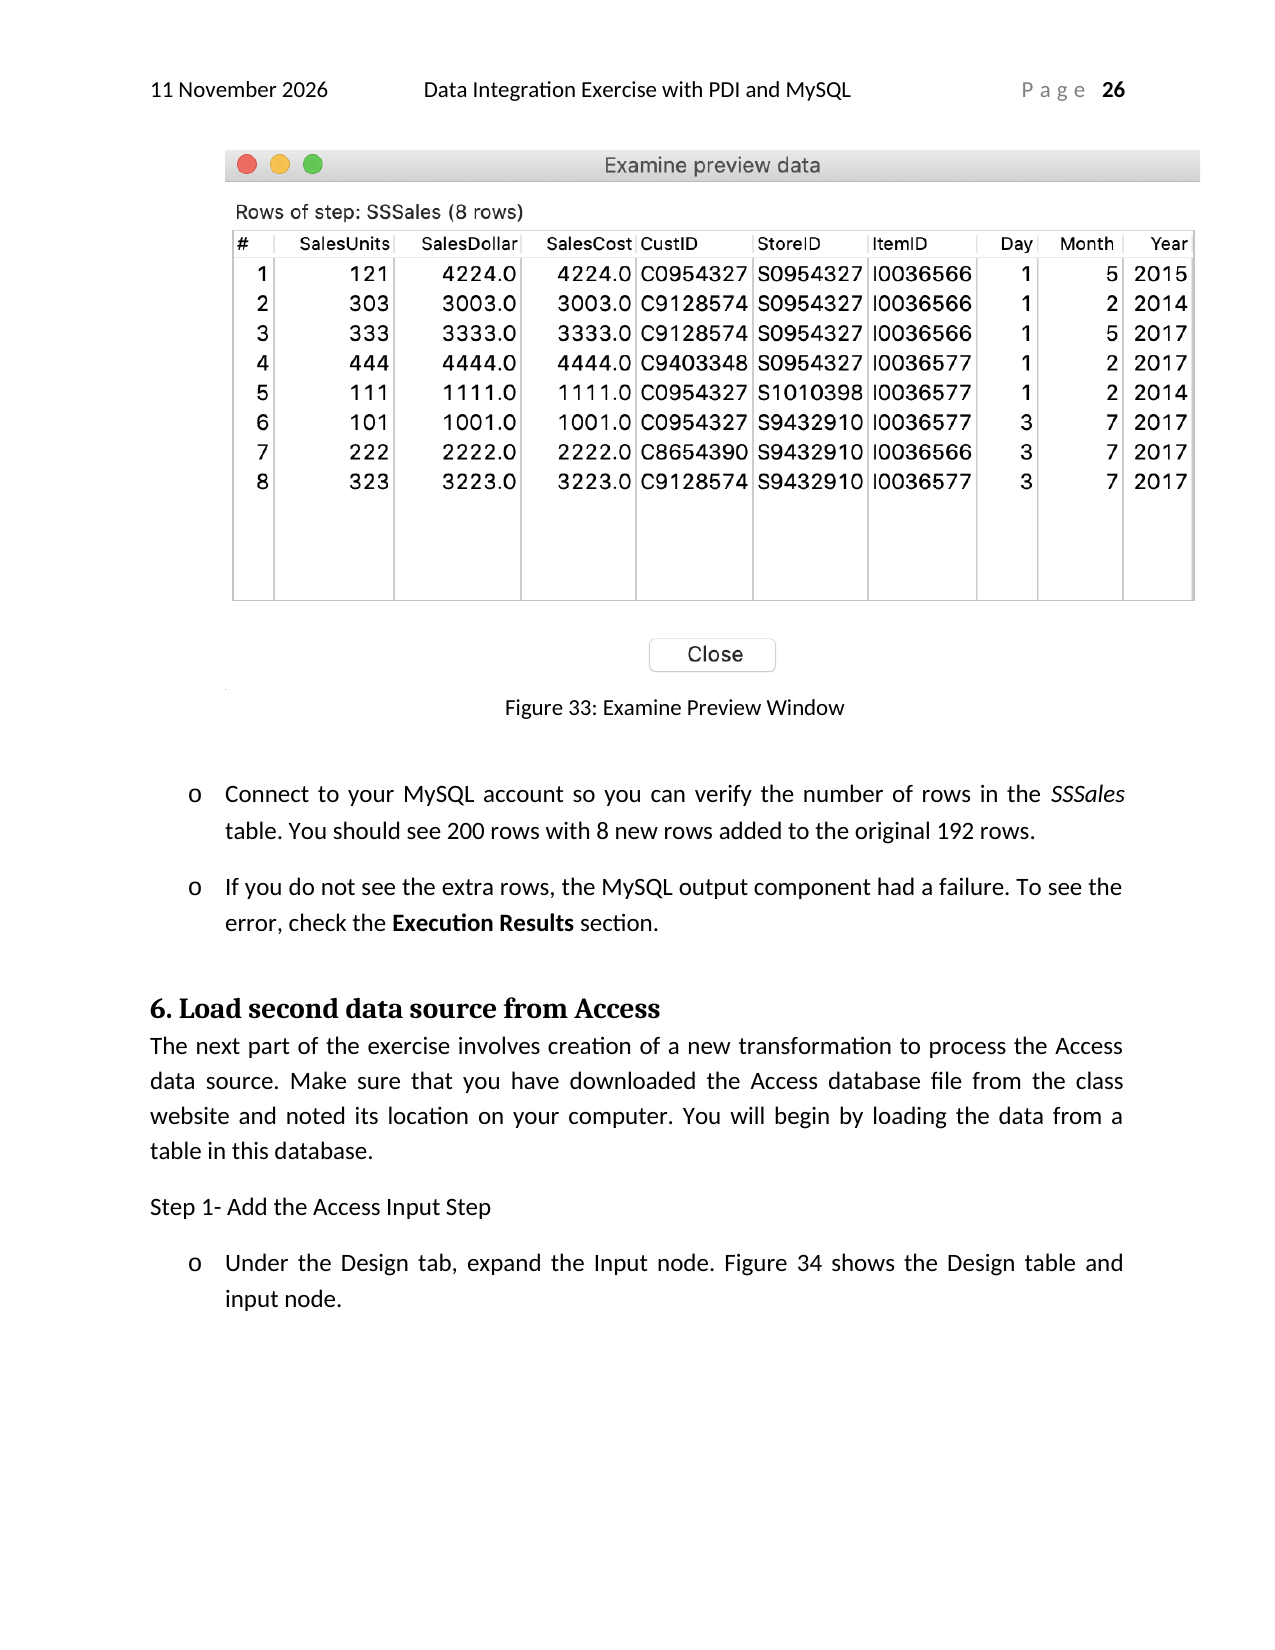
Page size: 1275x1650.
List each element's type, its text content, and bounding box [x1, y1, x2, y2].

text Step 1- Add the Access Input Step [150, 1191, 1125, 1222]
subtitle 6. Load second data source from Access [150, 992, 1125, 1026]
list Under the Design tab, expand the Input node. Figure 34 shows the Design table and input node. [187, 1247, 1125, 1314]
list Connect to your MySQL account so you can verify the number of rows in the SSSales table. You should see 200 rows with 8 new rows added to the original 192 rows. [187, 779, 1125, 845]
text The next part of the exercise involves creation of a new transformation to process the Access data source. Make sure that you have downloaded the Access database file from the class website and noted its location on your computer. You will begin by loading the data from a table in this database. [150, 1031, 1125, 1166]
picture [225, 150, 1200, 690]
list If you do not see the extra rows, the MySQL output component had a failure. To see the error, check the Execution Results section. [187, 871, 1125, 937]
list Figure 33: Examine Preview Window [225, 693, 1125, 721]
